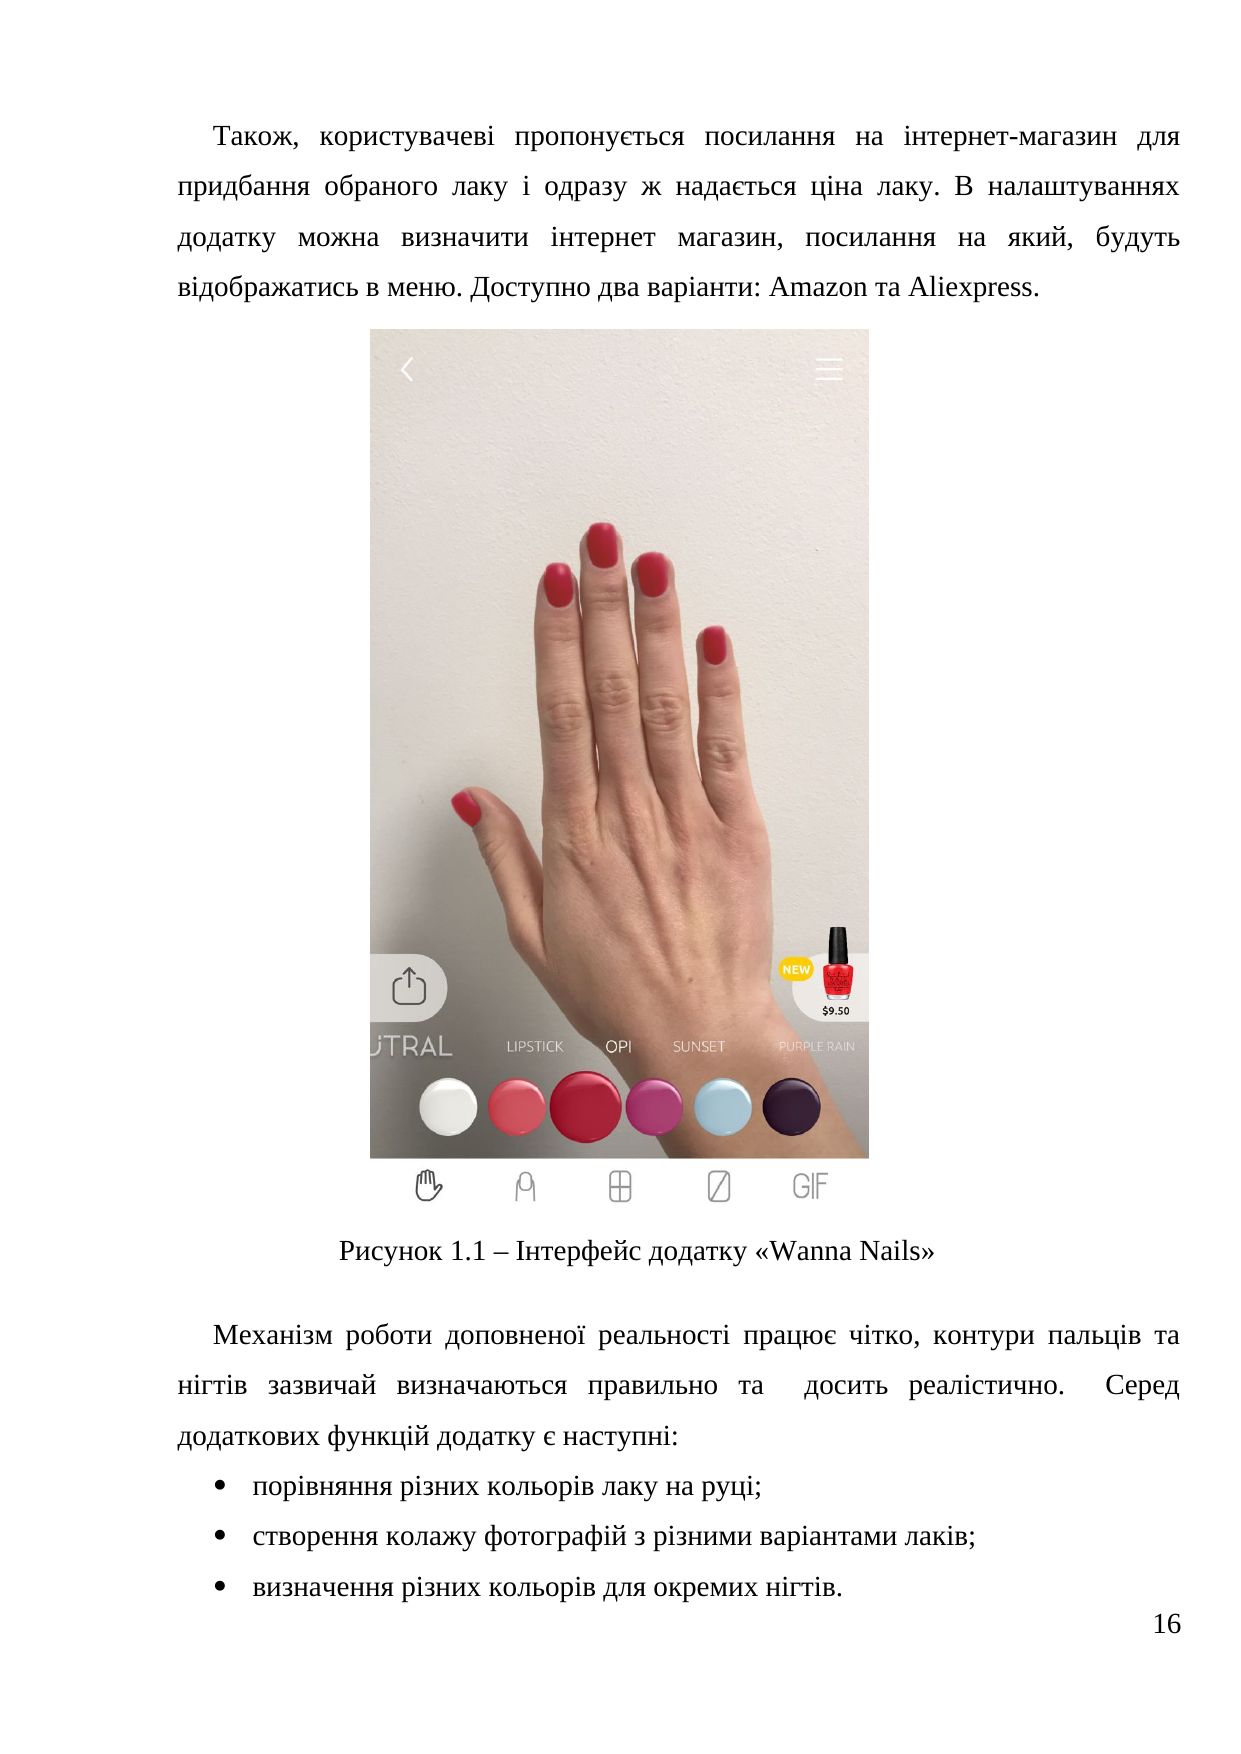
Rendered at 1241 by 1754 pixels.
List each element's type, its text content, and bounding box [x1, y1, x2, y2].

list порівняння різних кольорів лаку на руці; [215, 1468, 1181, 1502]
list визначення різних кольорів для окремих нігтів. [215, 1569, 1181, 1602]
text Також, користувачеві пропонується посилання на інтернет-магазин для придбання обраного лаку і одразу ж надається ціна лаку. В налаштуваннях додатку можна визначити інтернет магазин, посилання на який, будуть відображатись в меню. Доступно два варіанти: Amazon та Aliexpress. [177, 118, 1181, 303]
list створення колажу фотографій з різними варіантами лаків; [215, 1518, 1181, 1552]
picture [370, 329, 869, 1215]
